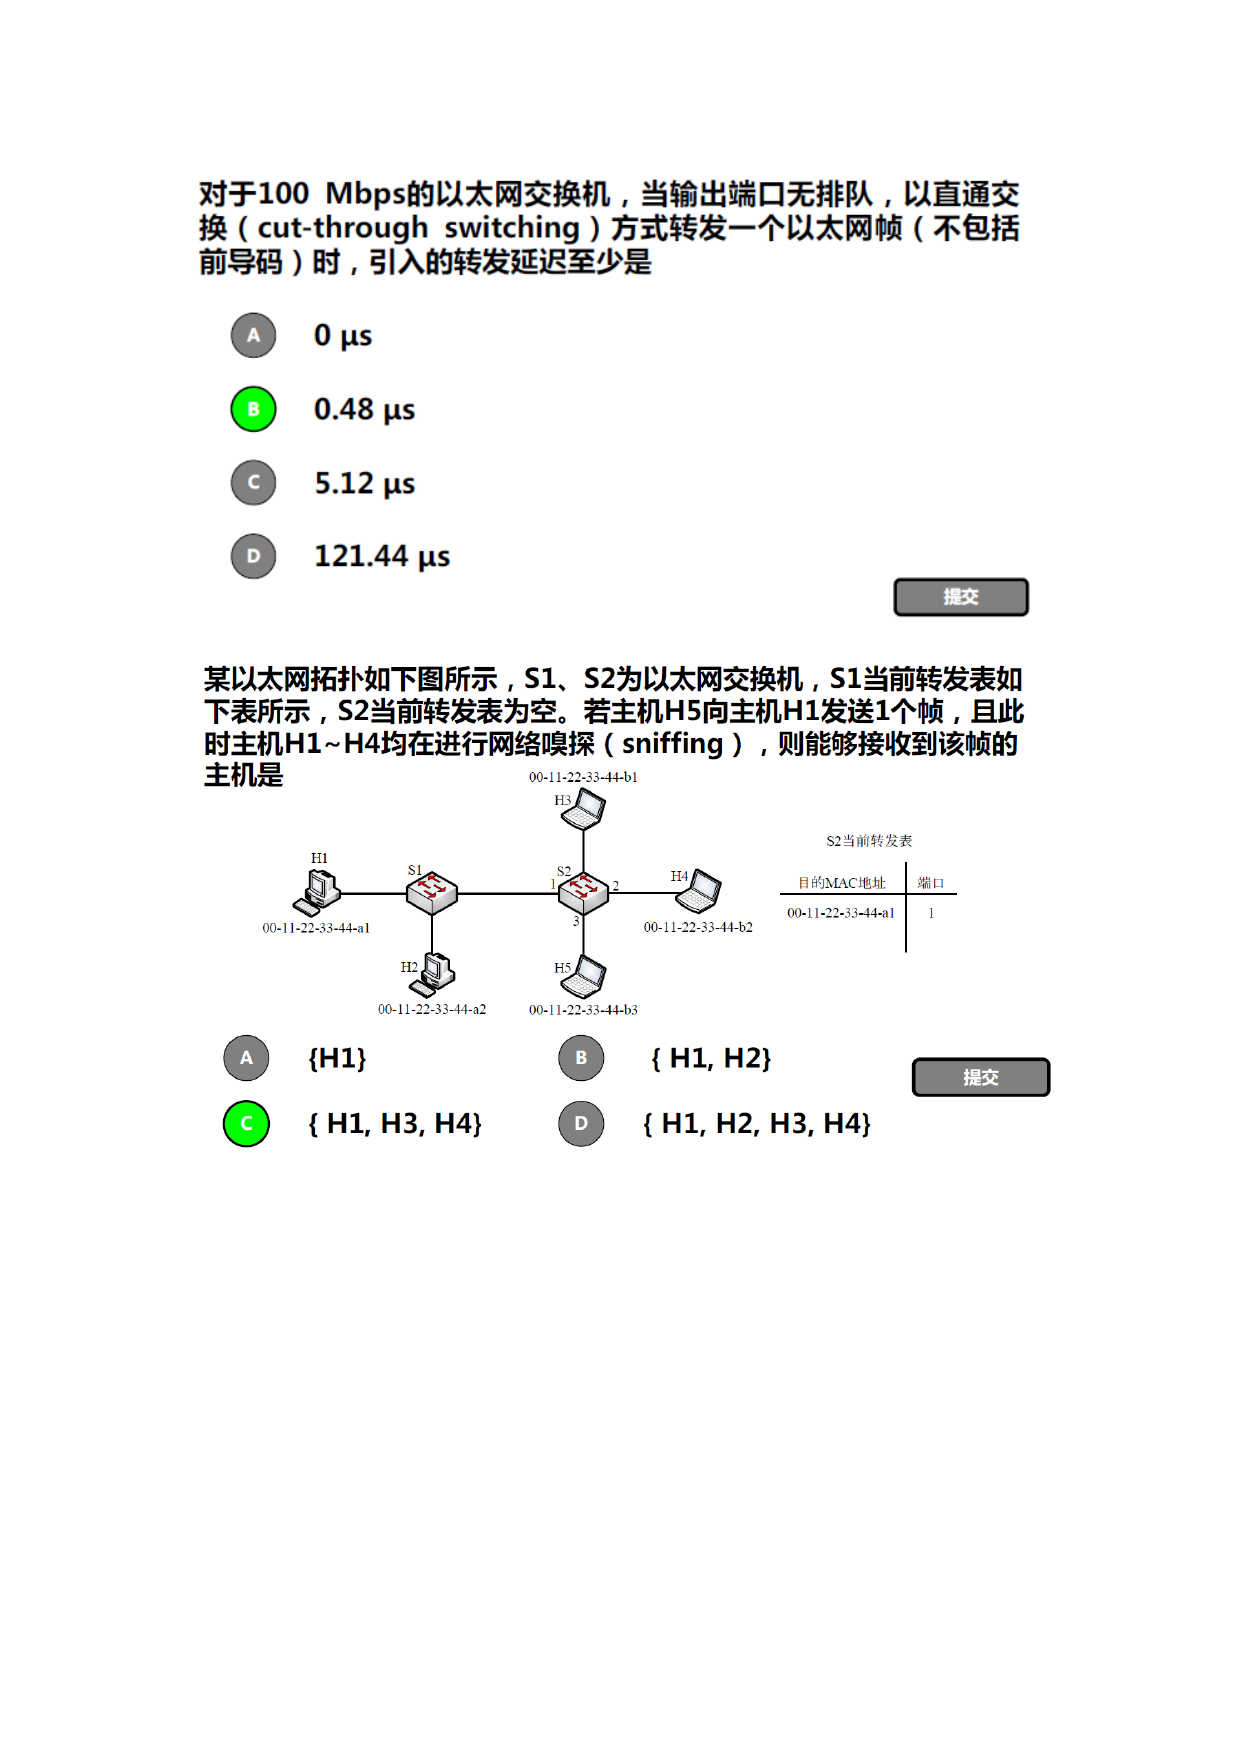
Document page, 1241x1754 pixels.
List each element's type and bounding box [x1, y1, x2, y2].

picture [187, 162, 1035, 624]
picture [187, 649, 1053, 1150]
